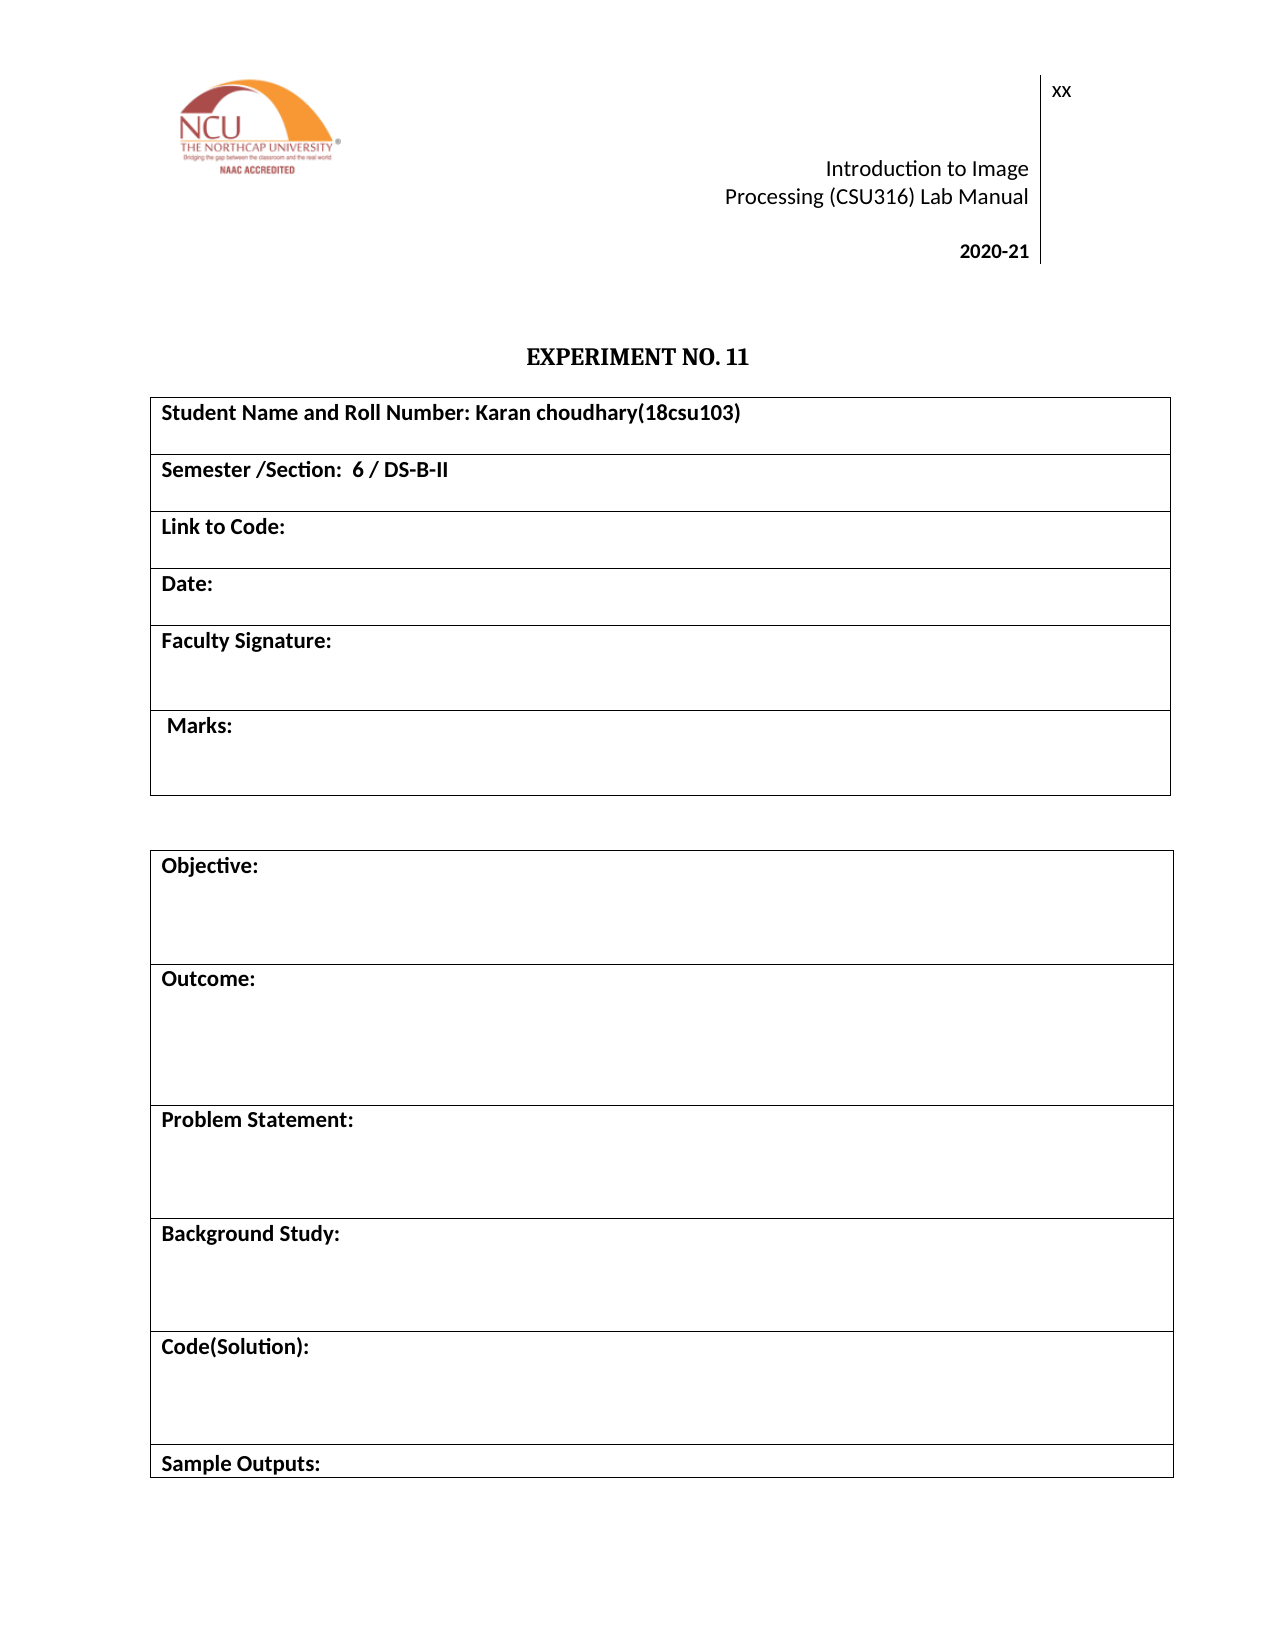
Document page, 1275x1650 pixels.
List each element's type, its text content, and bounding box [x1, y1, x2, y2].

table_header Student Name and Roll Number: Karan choudhary(18csu103) [151, 398, 1170, 454]
table_header Objective: [151, 851, 1173, 963]
text EXPERIMENT NO. 11 [150, 343, 1125, 372]
table_cell Sample Outputs: [151, 1445, 1173, 1477]
table_cell Link to Code: [151, 512, 1170, 568]
picture [177, 75, 342, 177]
table_cell Code(Solution): [151, 1332, 1173, 1444]
table_cell Outcome: [151, 965, 1173, 1104]
table_cell Problem Statement: [151, 1106, 1173, 1218]
table_cell Background Study: [151, 1219, 1173, 1331]
table_cell Date: [151, 569, 1170, 625]
table_cell Faculty Signature: [151, 626, 1170, 710]
table_cell Semester /Section: 6 / DS-B-II [151, 455, 1170, 511]
table_cell Marks: [151, 711, 1170, 795]
